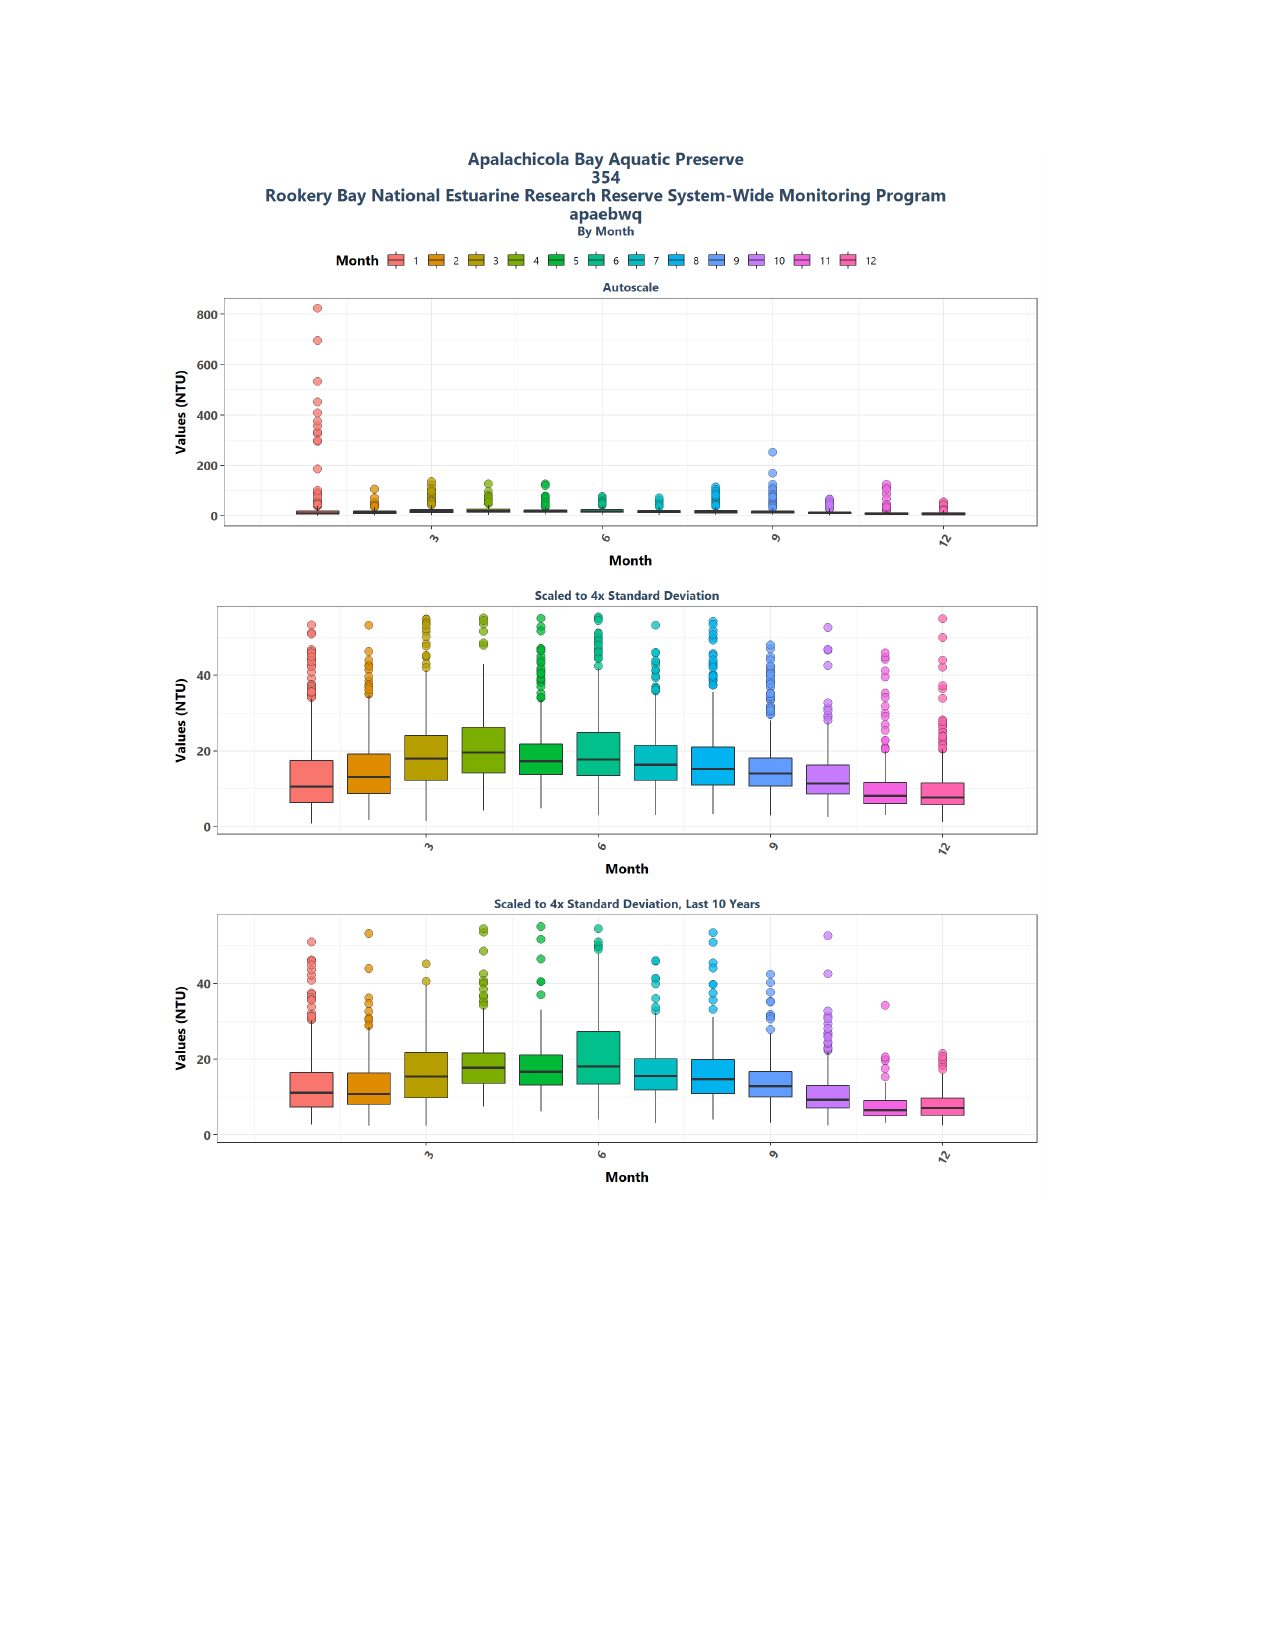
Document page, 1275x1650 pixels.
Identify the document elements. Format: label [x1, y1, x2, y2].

picture [168, 150, 1044, 1200]
